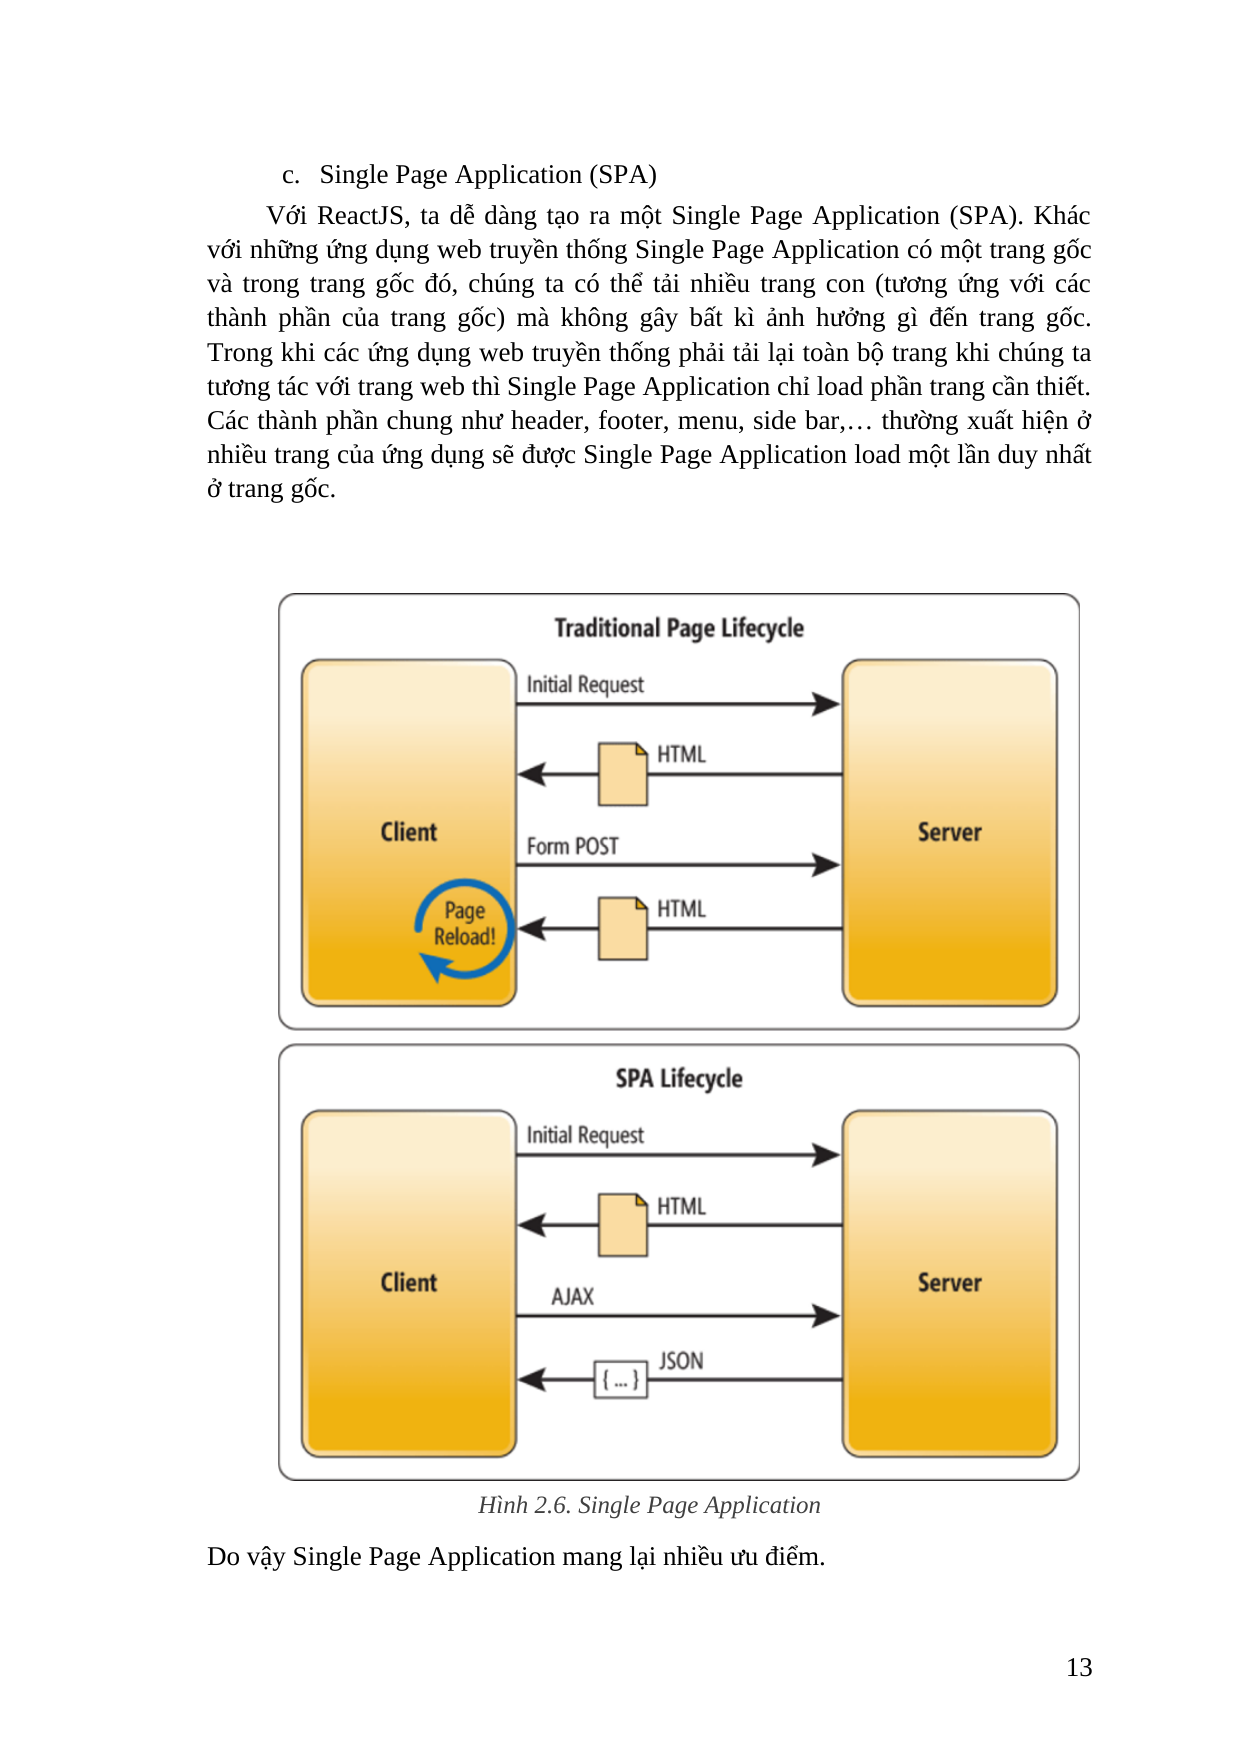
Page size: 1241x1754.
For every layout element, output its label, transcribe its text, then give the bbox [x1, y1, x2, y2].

text Do vậy Single Page Application mang lại nhiều ưu điểm. [207, 1540, 1092, 1571]
text Hình 2.6. Single Page Application [207, 1490, 1092, 1519]
text Với ReactJS, ta dễ dàng tạo ra một Single Page Application (SPA). Khác với những ứng dụng web truyền thống Single Page Application có một trang gốc và trong trang gốc đó, chúng ta có thể tải nhiều trang con (tương ứng với các thành phần của trang gốc) mà không gây bất kì ảnh hưởng gì đến trang gốc. Trong khi các ứng dụng web truyền thống phải tải lại toàn bộ trang khi chúng ta tương tác với trang web thì Single Page Application chỉ load phần trang cần thiết. Các thành phần chung như header, footer, menu, side bar,… thường xuất hiện ở nhiều trang của ứng dụng sẽ được Single Page Application load một lần duy nhất ở trang gốc. [207, 199, 1092, 503]
list Single Page Application (SPA) [282, 158, 1092, 190]
picture [278, 593, 1080, 1481]
